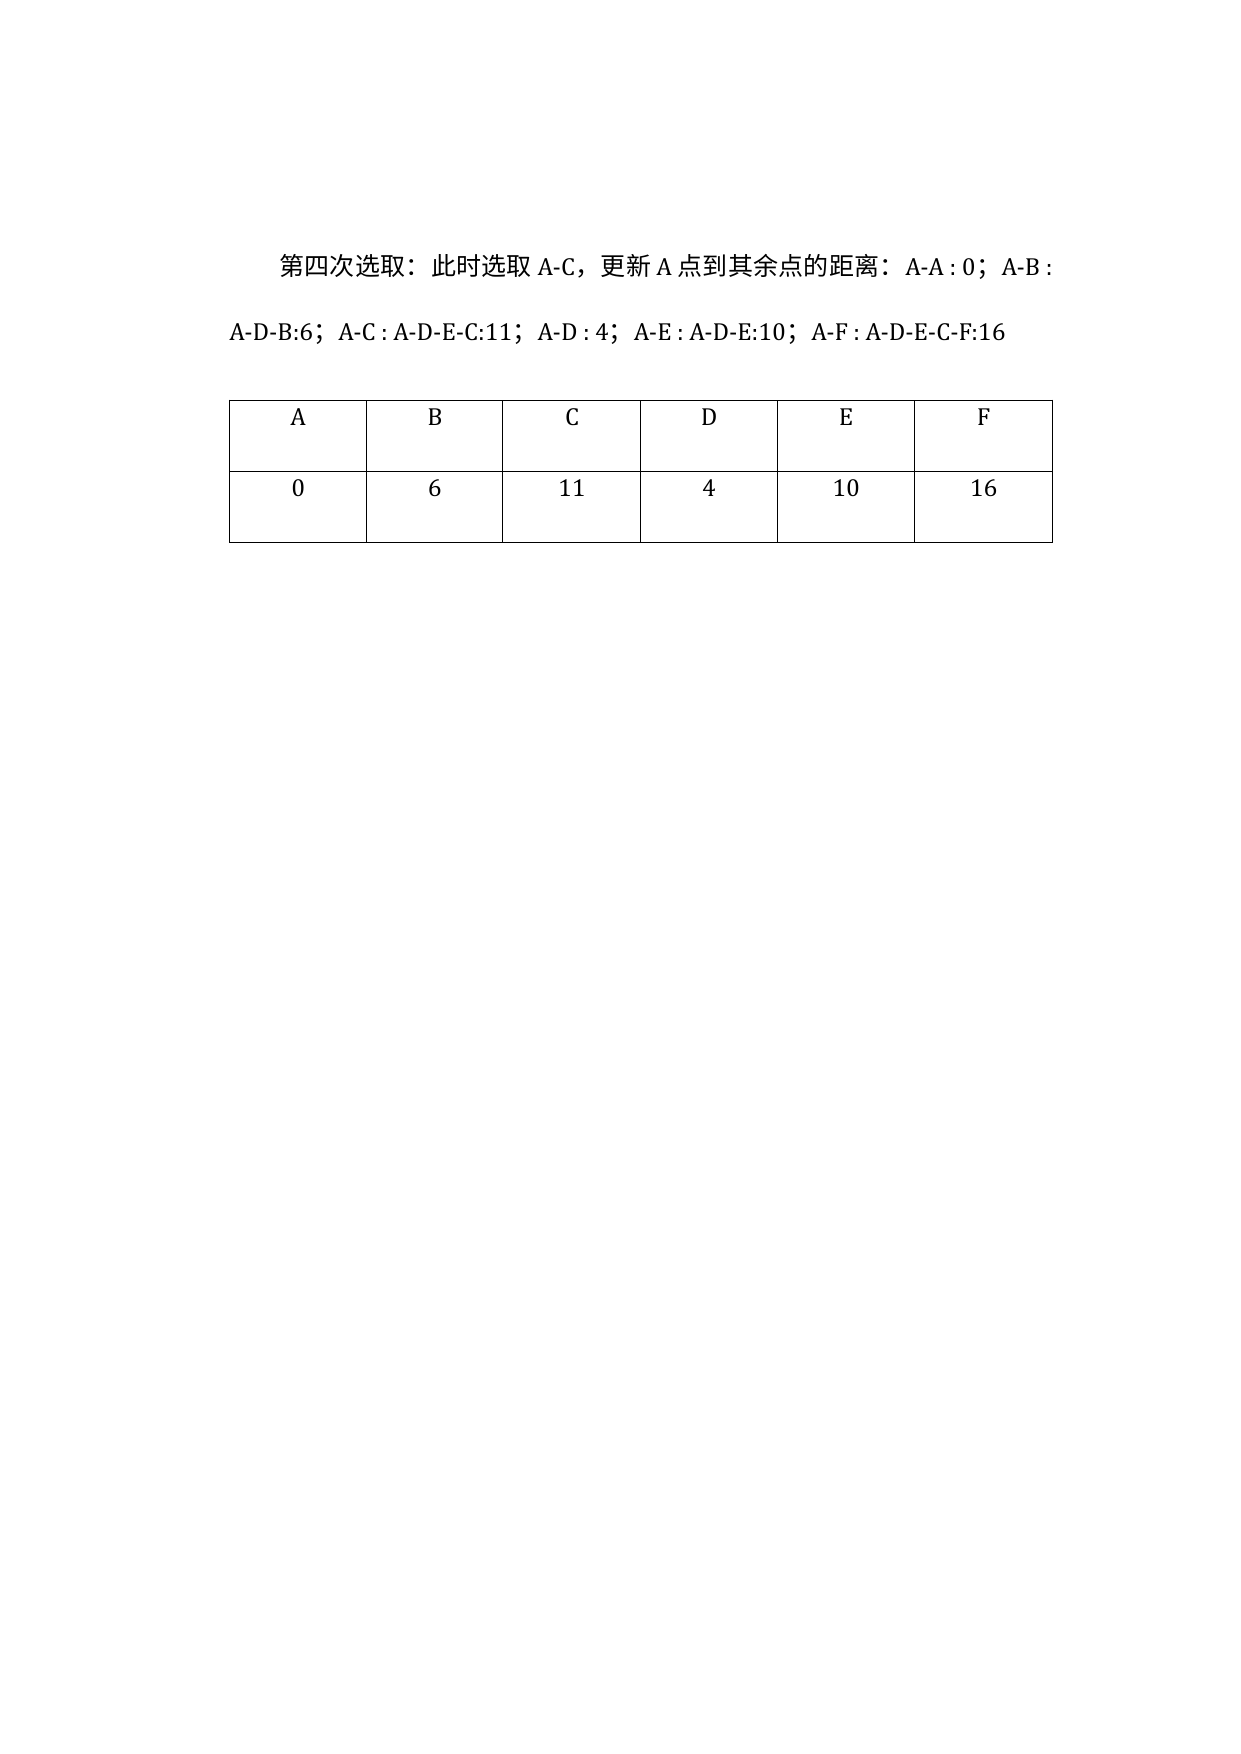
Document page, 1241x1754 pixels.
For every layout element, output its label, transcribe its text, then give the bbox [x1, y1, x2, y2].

table_cell 16 [915, 472, 1052, 542]
table_header E [778, 401, 914, 471]
table_header B [367, 401, 502, 471]
table_cell 6 [367, 472, 502, 542]
table_header A [230, 401, 366, 471]
table_cell 10 [778, 472, 914, 542]
table_header D [641, 401, 777, 471]
table_cell 0 [230, 472, 366, 542]
table_cell 11 [503, 472, 640, 542]
list 第四次选取：此时选取A-C，更新A点到其余点的距离：A-A : 0；A-B : A-D-B:6；A-C : A-D-E-C:11；A-D : 4；A-E : A-D-E:10；A-F : A-D-E-C-F:16 [229, 232, 1053, 362]
table_cell 4 [641, 472, 777, 542]
table_header C [503, 401, 640, 471]
table_header F [915, 401, 1052, 471]
